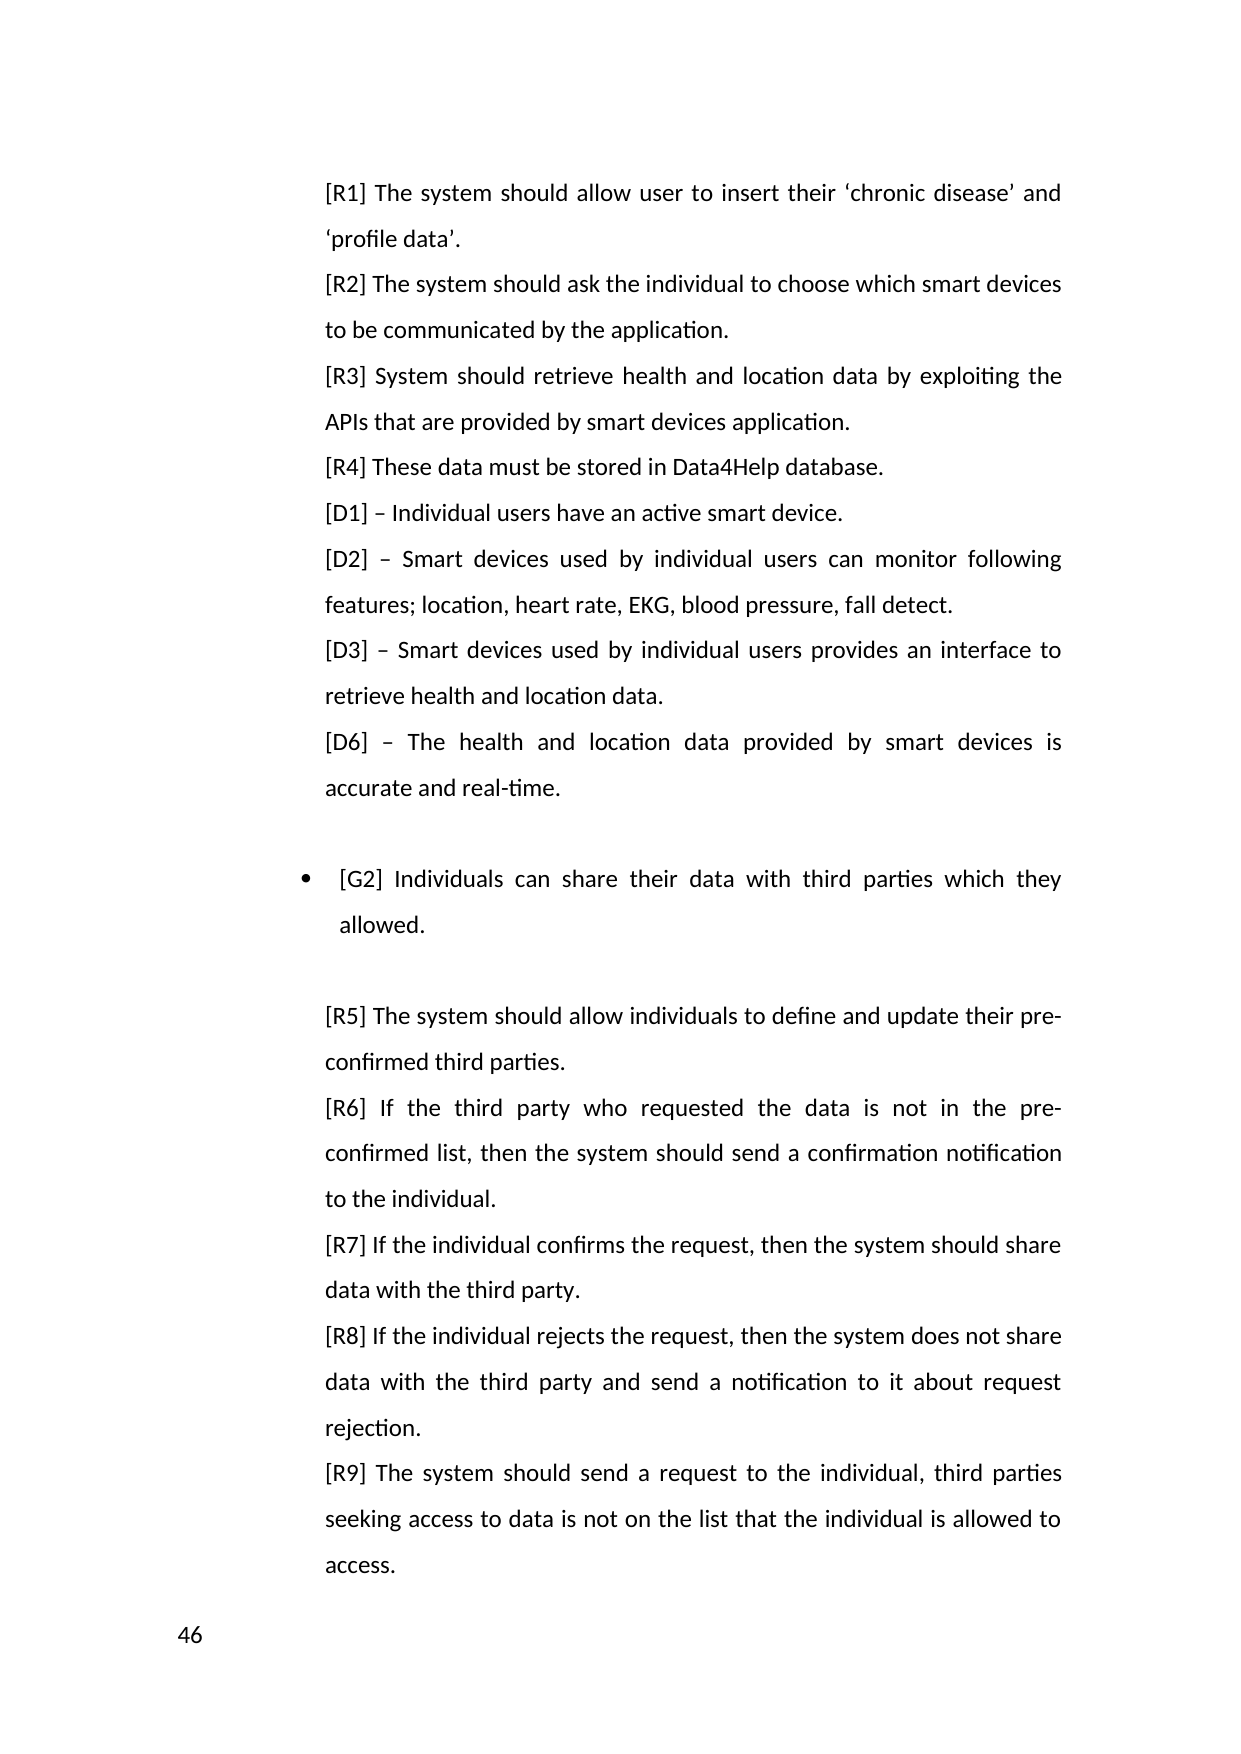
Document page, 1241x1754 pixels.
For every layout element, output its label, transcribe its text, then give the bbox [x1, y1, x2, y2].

text [R3] System should retrieve health and location data by exploiting the APIs that are provided by smart devices application. [325, 360, 1063, 436]
text [R1] The system should allow user to insert their ‘chronic disease’ and ‘profile data’. [325, 177, 1063, 253]
list [G2] Individuals can share their data with third parties which they allowed. [302, 863, 1063, 939]
text [D6] – The health and location data provided by smart devices is accurate and real-time. [325, 726, 1063, 802]
text [R2] The system should ask the individual to choose which smart devices to be communicated by the application. [325, 269, 1063, 345]
list [R9] The system should send a request to the individual, third parties seeking access to data is not on the list that the individual is allowed to access. [325, 1458, 1063, 1579]
text [D3] – Smart devices used by individual users provides an interface to retrieve health and location data. [325, 634, 1063, 711]
list [R8] If the individual rejects the request, then the system does not share data with the third party and send a notification to it about request rejection. [325, 1320, 1063, 1442]
list [R7] If the individual confirms the request, then the system should share data with the third party. [325, 1229, 1063, 1305]
text [R4] These data must be stored in Data4Help database. [251, 452, 1063, 482]
text [D2] – Smart devices used by individual users can monitor following features; location, heart rate, EKG, blood pressure, fall detect. [325, 543, 1063, 619]
text [D1] – Individual users have an active smart device. [252, 497, 1063, 528]
list [R5] The system should allow individuals to define and update their pre-confirmed third parties. [325, 1000, 1063, 1077]
list [R6] If the third party who requested the data is not in the pre-confirmed list, then the system should send a confirmation notification to the individual. [325, 1092, 1063, 1214]
